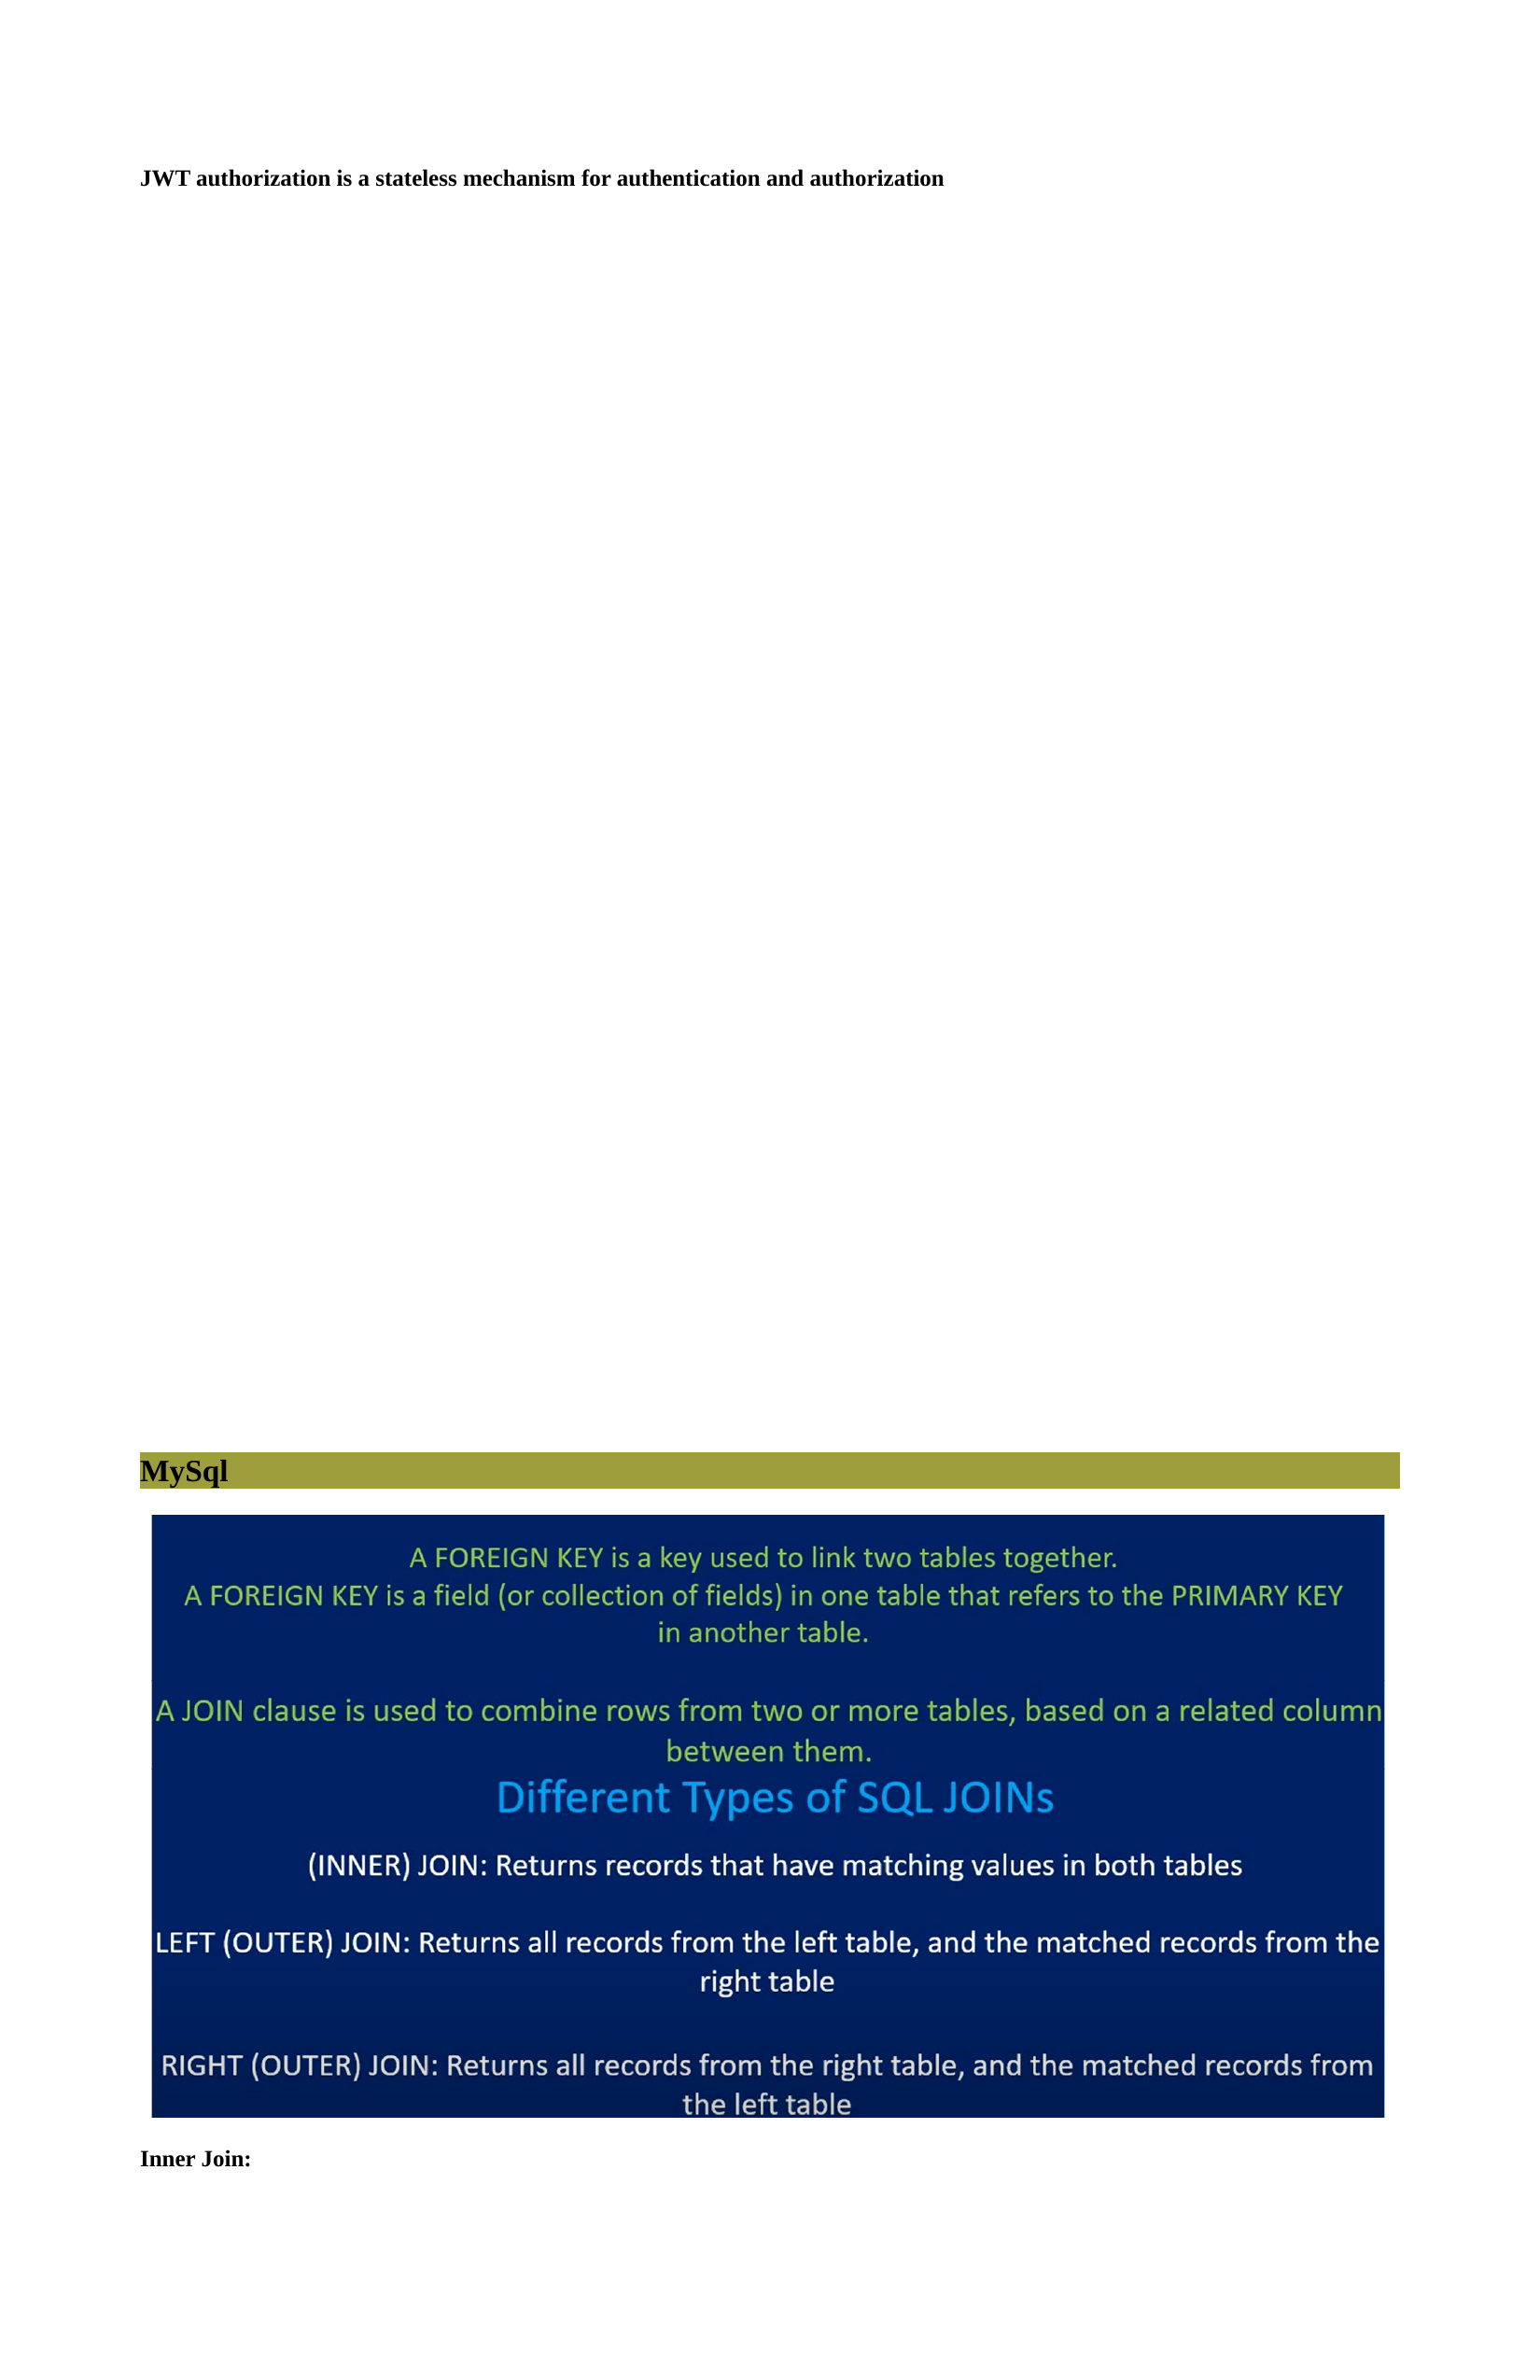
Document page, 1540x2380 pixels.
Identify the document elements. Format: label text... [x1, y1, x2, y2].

picture [151, 1515, 1385, 2118]
text MySql [140, 1452, 1400, 1489]
text JWT authorization is a stateless mechanism for authentication and authorization [140, 164, 1400, 191]
text Inner Join: [140, 2145, 1400, 2172]
